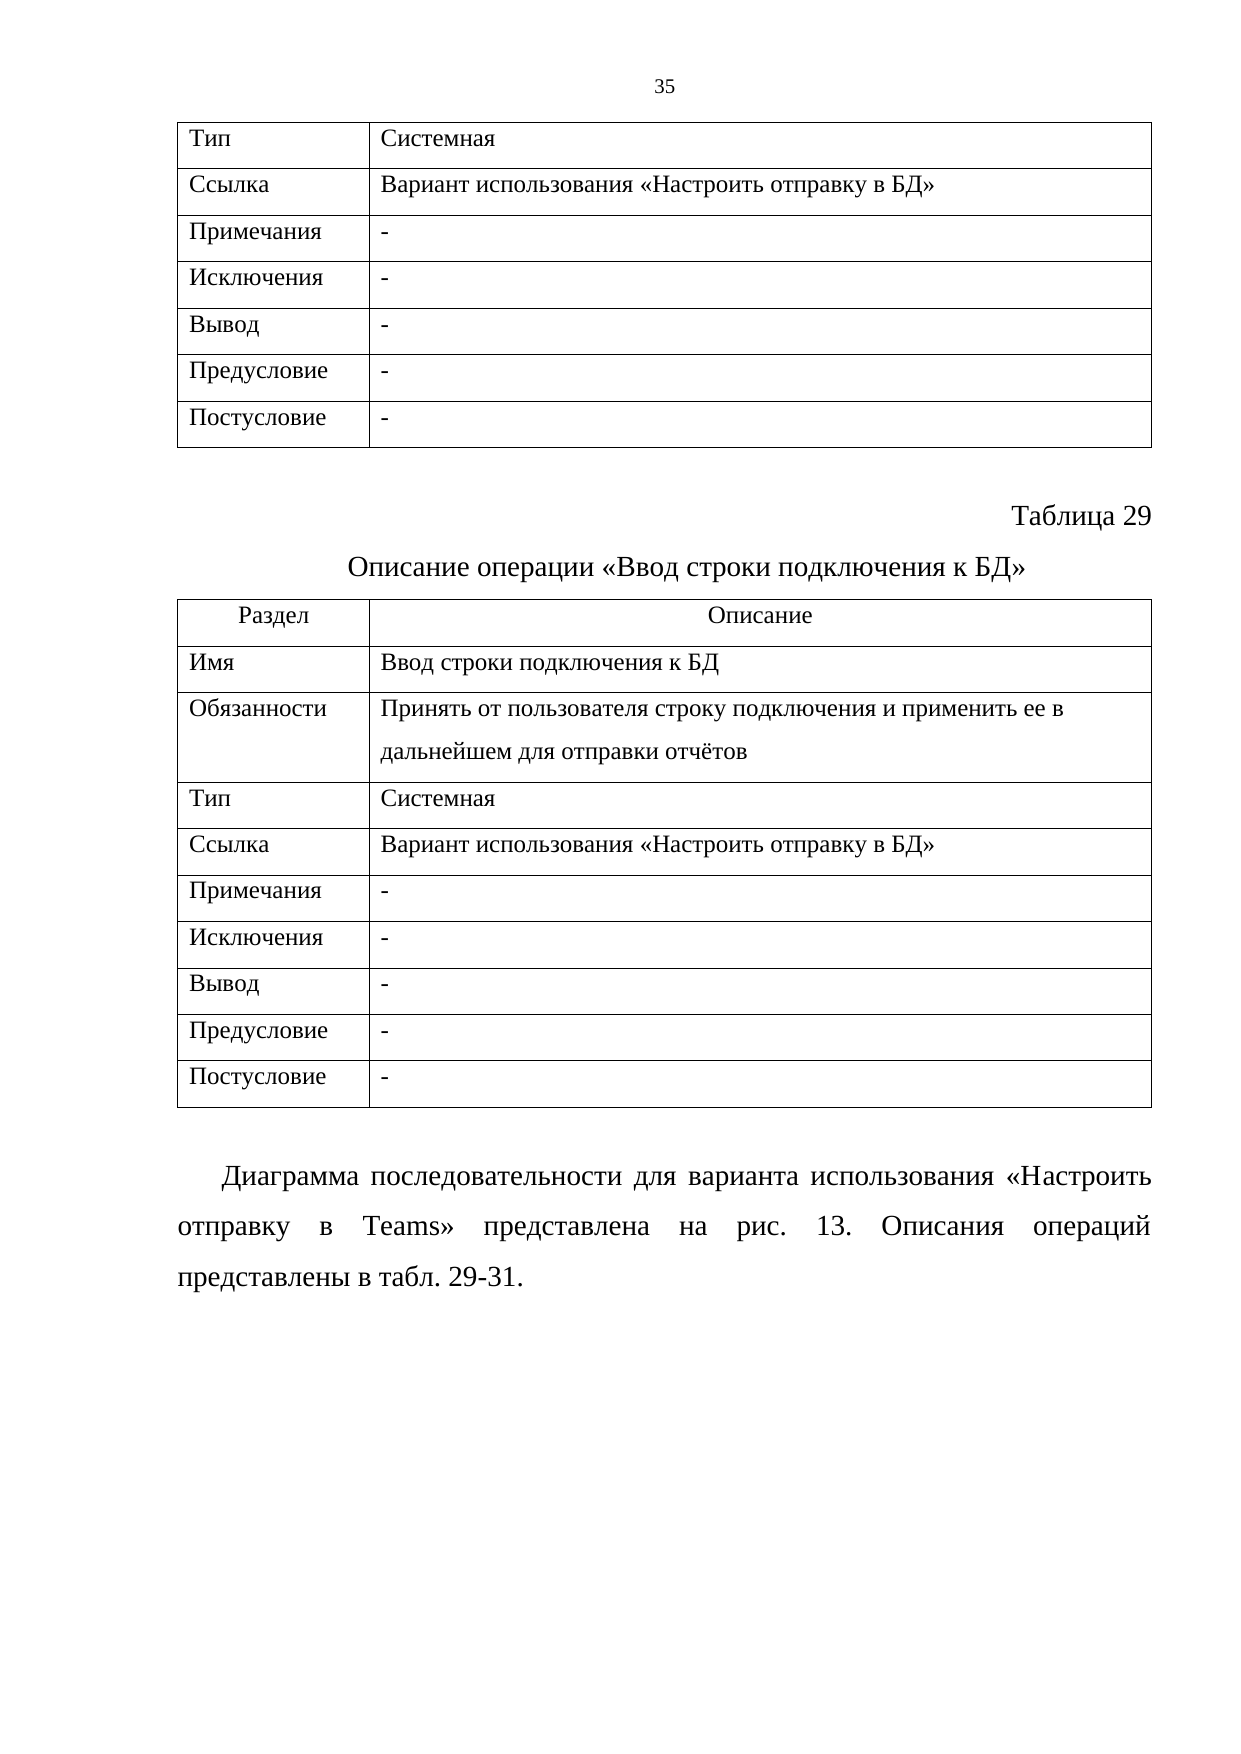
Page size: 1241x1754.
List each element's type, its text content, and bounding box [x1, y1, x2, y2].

table_cell Тип [178, 123, 369, 168]
table_cell Исключения [178, 922, 369, 967]
table_cell Вариант использования «Настроить отправку в БД» [370, 829, 1151, 874]
table_cell Принять от пользователя строку подключения и применить ее в дальнейшем для отправки отчётов [370, 693, 1151, 782]
table_cell - [370, 402, 1151, 447]
table_cell Примечания [178, 876, 369, 921]
table_header Раздел [178, 600, 369, 646]
table_cell Ссылка [178, 829, 369, 874]
table_header Описание [370, 600, 1151, 646]
text Описание операции «Ввод строки подключения к БД» [177, 549, 1152, 582]
table_cell - [370, 1061, 1151, 1107]
table_cell Постусловие [178, 402, 369, 447]
table_cell - [370, 1015, 1151, 1060]
table_cell Системная [370, 783, 1151, 828]
table_cell - [370, 309, 1151, 354]
table_cell - [370, 355, 1151, 401]
table_cell Постусловие [178, 1061, 369, 1107]
table_cell Предусловие [178, 1015, 369, 1060]
text Таблица 29 [177, 498, 1152, 532]
table_cell Ссылка [178, 169, 369, 215]
table_cell Обязанности [178, 693, 369, 782]
table_cell Примечания [178, 216, 369, 261]
table_cell Системная [370, 123, 1151, 168]
table_cell Исключения [178, 262, 369, 308]
table_cell Имя [178, 647, 369, 692]
table_cell Вывод [178, 969, 369, 1014]
table_cell Предусловие [178, 355, 369, 401]
table_cell - [370, 922, 1151, 967]
table_cell Ввод строки подключения к БД [370, 647, 1151, 692]
table_cell - [370, 876, 1151, 921]
table_cell Вывод [178, 309, 369, 354]
table_cell - [370, 969, 1151, 1014]
text Диаграмма последовательности для варианта использования «Настроить отправку в Teams» представлена на рис. 13. Описания операций представлены в табл. 29-31. [177, 1158, 1152, 1292]
table_cell Тип [178, 783, 369, 828]
table_cell - [370, 216, 1151, 261]
table_cell - [370, 262, 1151, 308]
table_cell Вариант использования «Настроить отправку в БД» [370, 169, 1151, 215]
